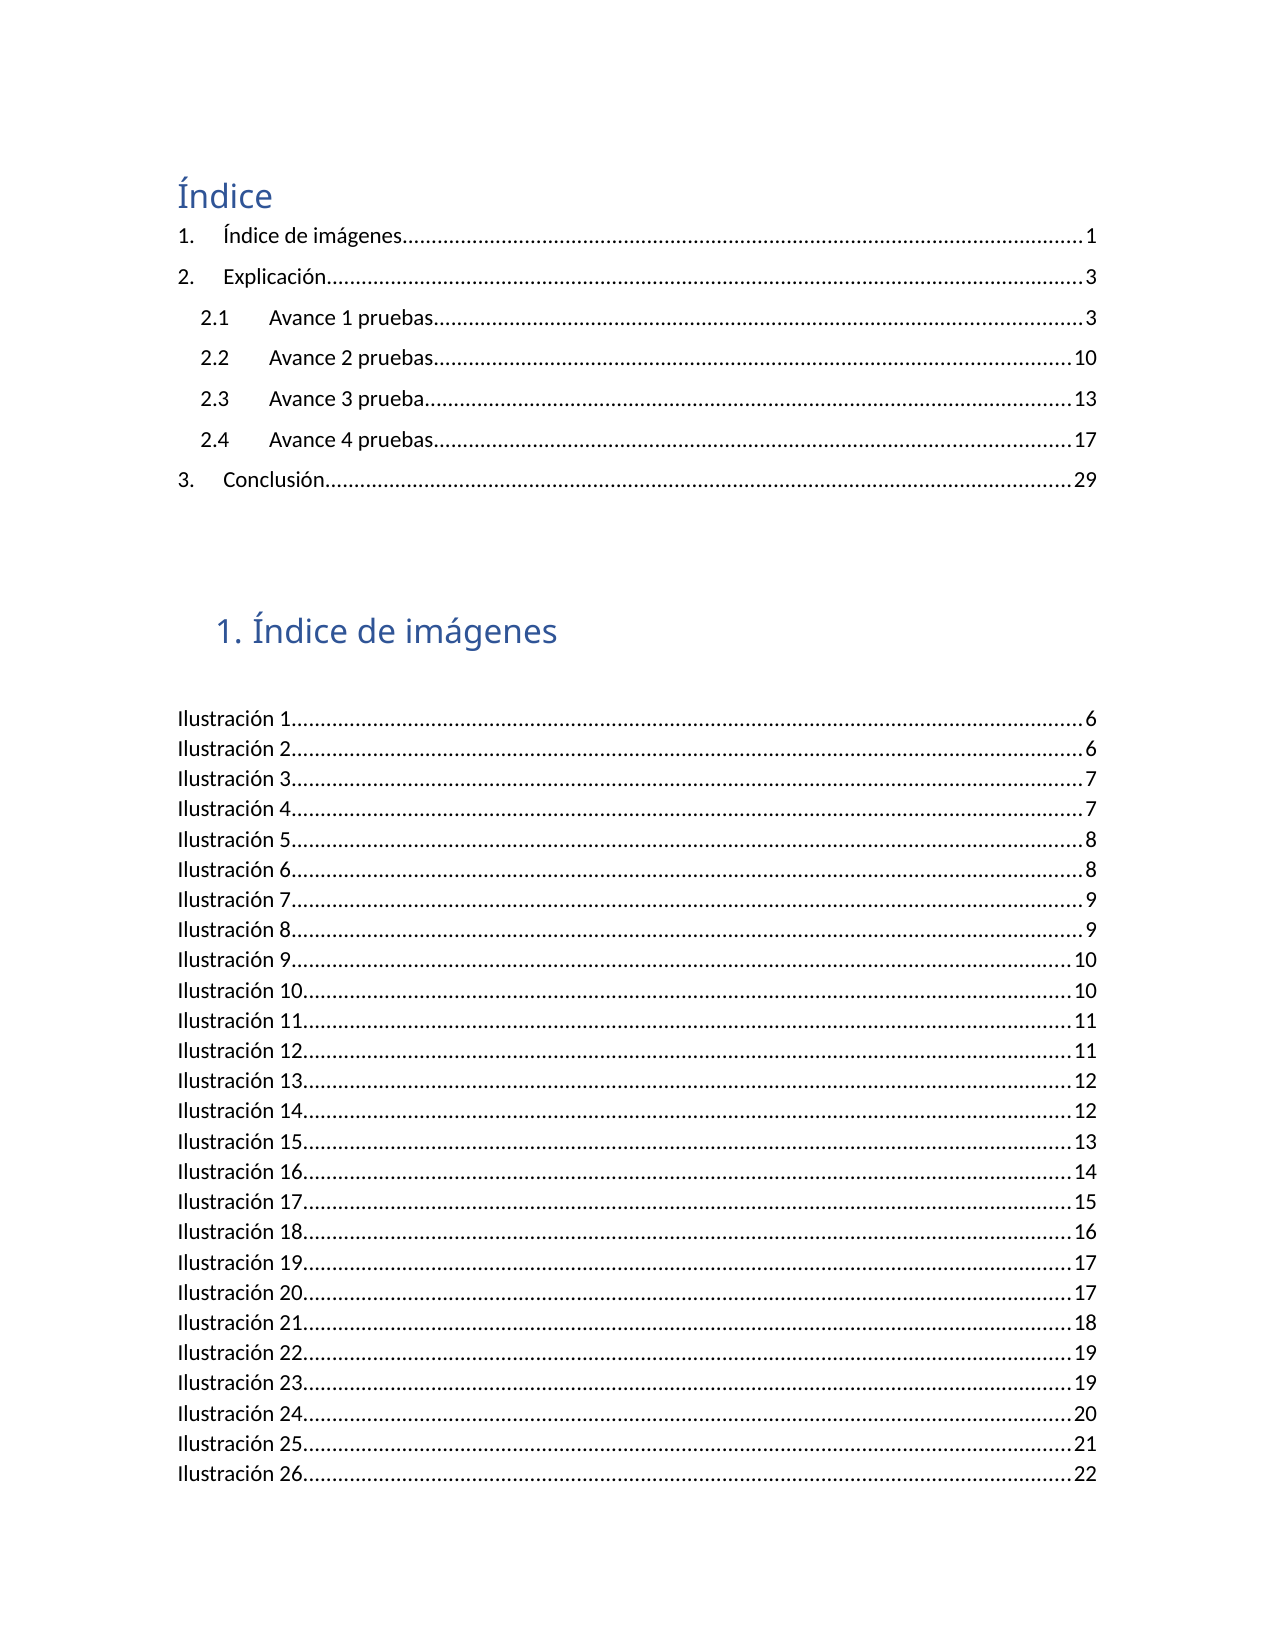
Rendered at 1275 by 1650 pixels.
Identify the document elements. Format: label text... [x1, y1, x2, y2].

text Ilustración 2 6 [177, 734, 1098, 762]
text Ilustración 18 16 [177, 1217, 1098, 1245]
text Ilustración 1 6 [177, 704, 1098, 732]
text Ilustración 16 14 [177, 1157, 1098, 1185]
text Ilustración 23 19 [177, 1368, 1098, 1396]
text Ilustración 19 17 [177, 1248, 1098, 1276]
text Ilustración 21 18 [177, 1308, 1098, 1336]
text Ilustración 9 10 [177, 946, 1098, 973]
text Ilustración 20 17 [177, 1278, 1098, 1306]
text Ilustración 6 8 [177, 855, 1098, 883]
text Ilustración 25 21 [177, 1429, 1098, 1457]
text Ilustración 17 15 [177, 1187, 1098, 1215]
subtitle Índice de imágenes [215, 608, 1098, 653]
text Ilustración 26 22 [177, 1459, 1098, 1487]
text Ilustración 15 13 [177, 1127, 1098, 1155]
text Ilustración 10 10 [177, 976, 1098, 1004]
text Ilustración 13 12 [177, 1066, 1098, 1094]
text Ilustración 22 19 [177, 1338, 1098, 1366]
text Ilustración 14 12 [177, 1097, 1098, 1124]
text Ilustración 24 20 [177, 1399, 1098, 1427]
text Ilustración 3 7 [177, 764, 1098, 792]
text Ilustración 7 9 [177, 885, 1098, 913]
text Ilustración 4 7 [177, 794, 1098, 822]
text Ilustración 5 8 [177, 825, 1098, 853]
text Ilustración 12 11 [177, 1036, 1098, 1064]
text Ilustración 8 9 [177, 915, 1098, 943]
text Ilustración 11 11 [177, 1006, 1098, 1034]
